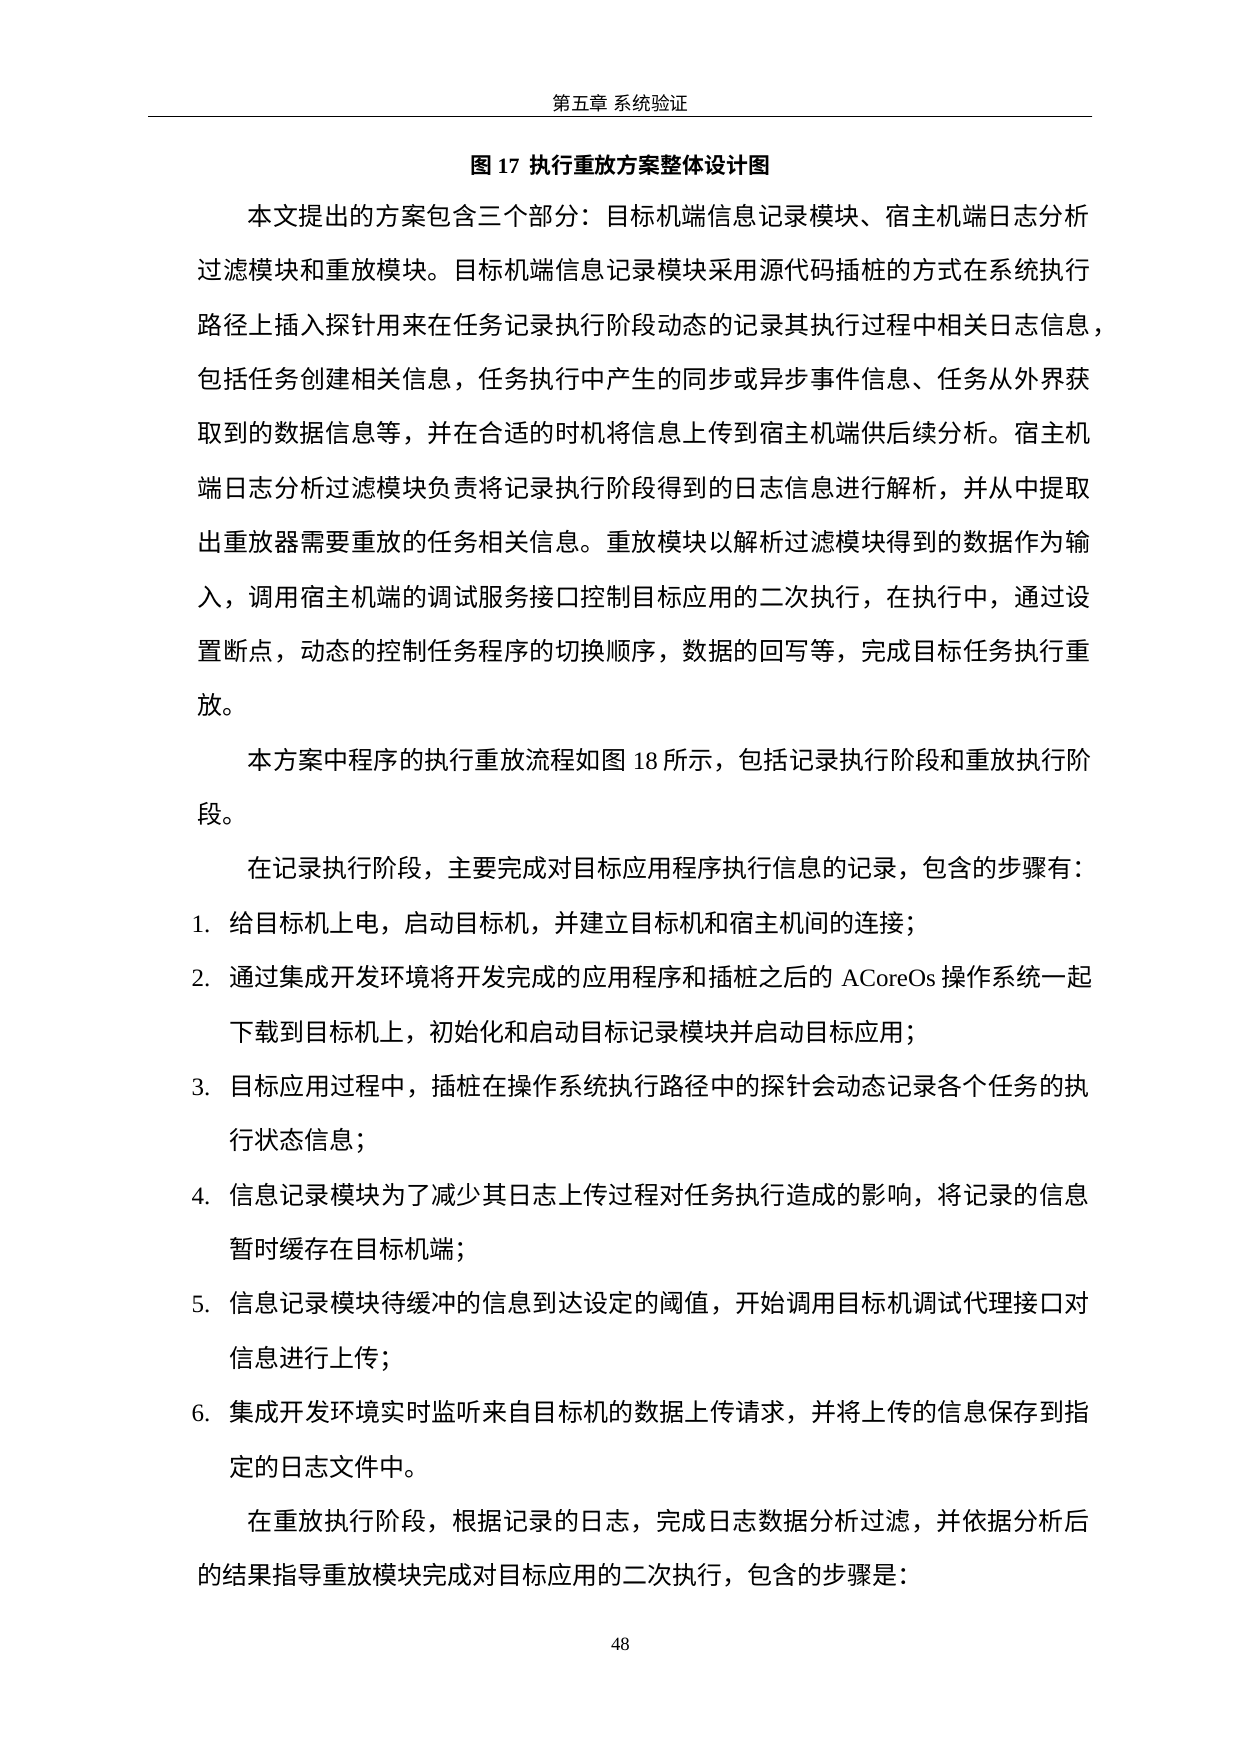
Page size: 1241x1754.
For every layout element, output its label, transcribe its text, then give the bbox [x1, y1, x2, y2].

text 本方案中程序的执行重放流程如图 18所示，包括记录执行阶段和重放执行阶段。 [198, 740, 1092, 831]
text 本文提出的方案包含三个部分：目标机端信息记录模块、宿主机端日志分析过滤模块和重放模块。目标机端信息记录模块采用源代码插桩的方式在系统执行路径上插入探针用来在任务记录执行阶段动态的记录其执行过程中相关日志信息，包括任务创建相关信息，任务执行中产生的同步或异步事件信息、任务从外界获取到的数据信息等，并在合适的时机将信息上传到宿主机端供后续分析。宿主机端日志分析过滤模块负责将记录执行阶段得到的日志信息进行解析，并从中提取出重放器需要重放的任务相关信息。重放模块以解析过滤模块得到的数据作为输入，调用宿主机端的调试服务接口控制目标应用的二次执行，在执行中，通过设置断点，动态的控制任务程序的切换顺序，数据的回写等，完成目标任务执行重放。 [198, 196, 1092, 722]
text 在重放执行阶段，根据记录的日志，完成日志数据分析过滤，并依据分析后的结果指导重放模块完成对目标应用的二次执行，包含的步骤是： [198, 1501, 1092, 1592]
text 在记录执行阶段，主要完成对目标应用程序执行信息的记录，包含的步骤有： [198, 849, 1092, 885]
list 信息记录模块待缓冲的信息到达设定的阈值，开始调用目标机调试代理接口对信息进行上传； [191, 1284, 1092, 1374]
list 通过集成开发环境将开发完成的应用程序和插桩之后的ACoreOs操作系统一起下载到目标机上，初始化和启动目标记录模块并启动目标应用； [191, 958, 1092, 1048]
list 信息记录模块为了减少其日志上传过程对任务执行造成的影响，将记录的信息暂时缓存在目标机端； [191, 1175, 1092, 1266]
list 给目标机上电，启动目标机，并建立目标机和宿主机间的连接； [191, 903, 1092, 939]
text 图 17 执行重放方案整体设计图 [148, 148, 1092, 179]
list 集成开发环境实时监听来自目标机的数据上传请求，并将上传的信息保存到指定的日志文件中。 [191, 1393, 1092, 1483]
list 目标应用过程中，插桩在操作系统执行路径中的探针会动态记录各个任务的执行状态信息； [191, 1066, 1092, 1157]
